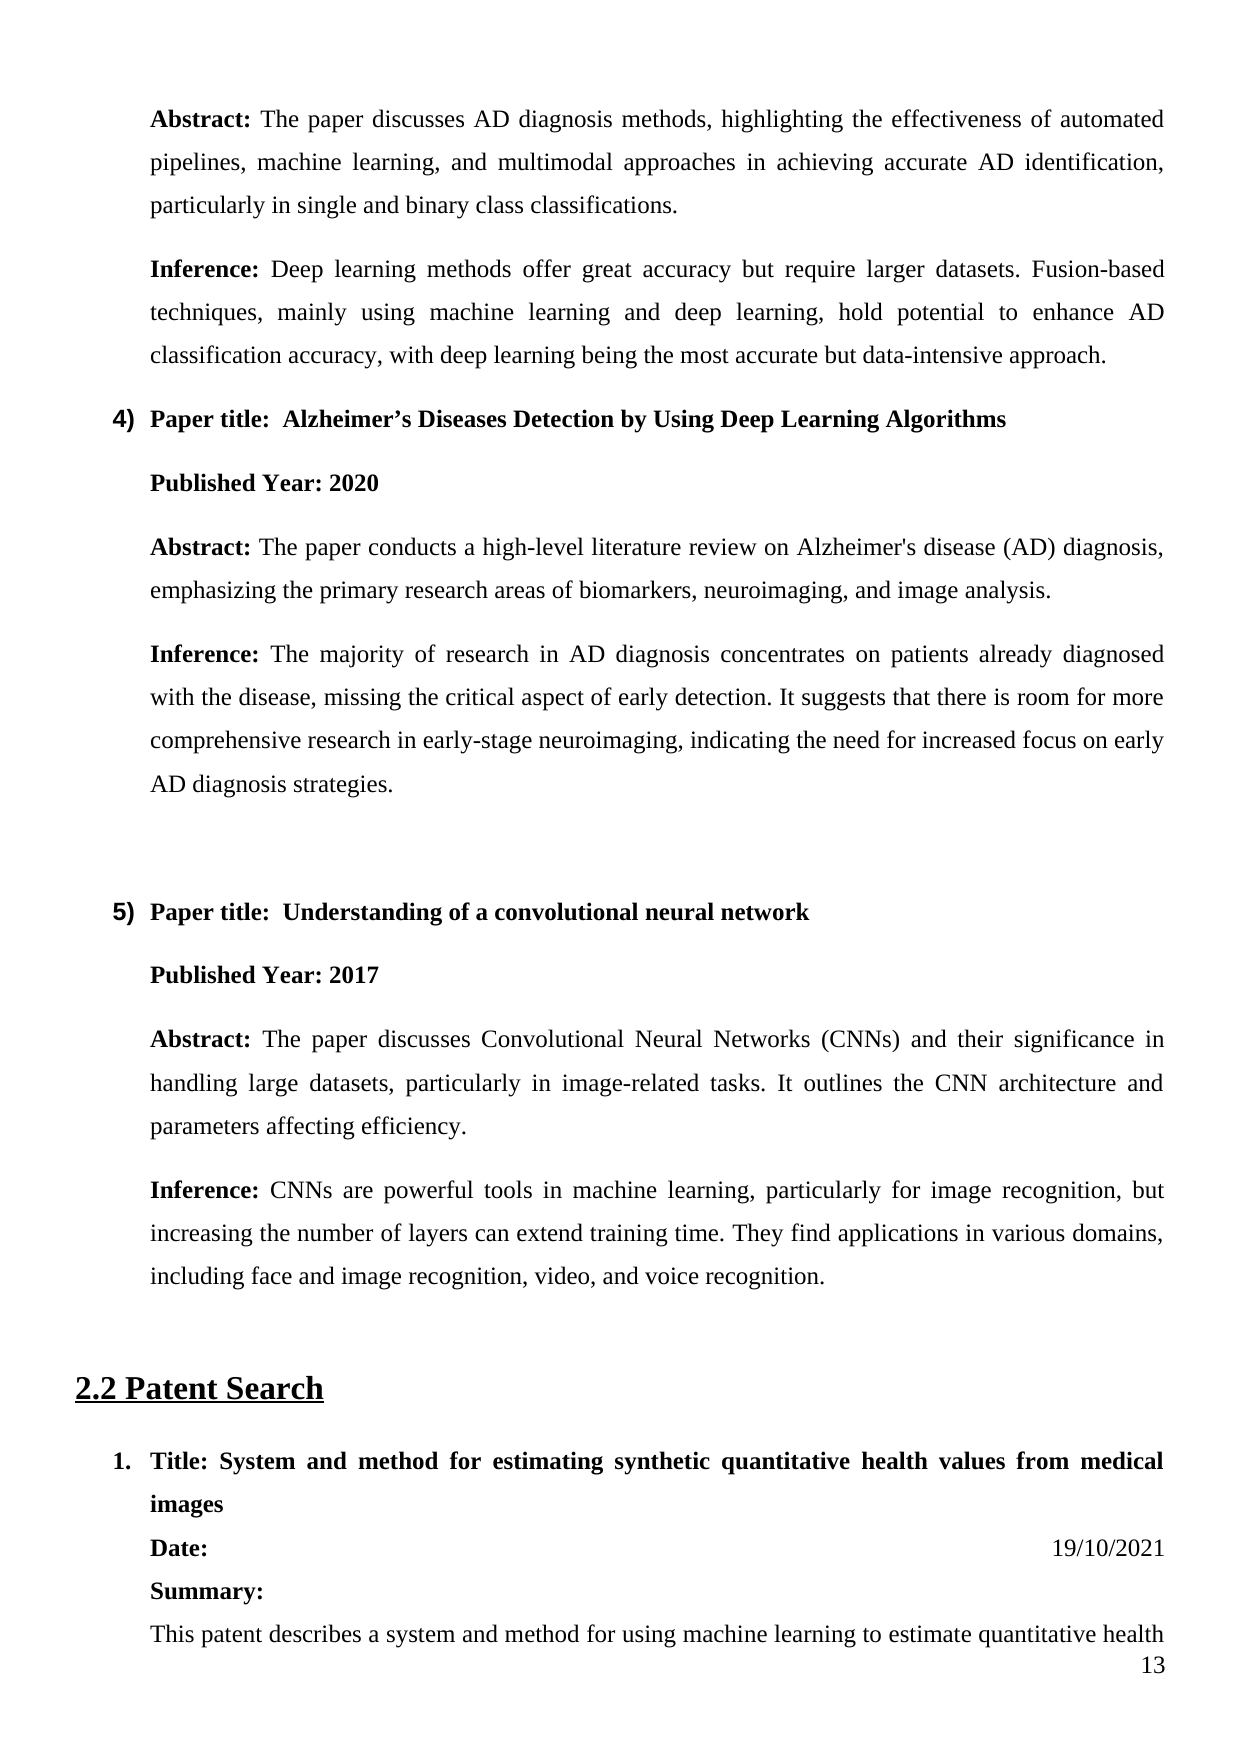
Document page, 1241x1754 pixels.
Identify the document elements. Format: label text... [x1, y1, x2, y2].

text Inference: Deep learning methods offer great accuracy but require larger datasets. Fusion-based techniques, mainly using machine learning and deep learning, hold potential to enhance AD classification accuracy, with deep learning being the most accurate but data-intensive approach. [150, 254, 1165, 369]
text Abstract: The paper conducts a high-level literature review on Alzheimer's disease (AD) diagnosis, emphasizing the primary research areas of biomarkers, neuroimaging, and image analysis. [150, 532, 1165, 604]
list Paper title: Understanding of a convolutional neural network [112, 897, 1165, 925]
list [112, 1446, 1165, 1648]
text Inference: CNNs are powerful tools in machine learning, particularly for image recognition, but increasing the number of layers can extend training time. They find applications in various domains, including face and image recognition, video, and voice recognition. [150, 1175, 1165, 1290]
text Published Year: 2017 [150, 961, 1165, 989]
text Abstract: The paper discusses Convolutional Neural Networks (CNNs) and their significance in handling large datasets, particularly in image-related tasks. It outlines the CNN architecture and parameters affecting efficiency. [150, 1024, 1165, 1139]
text Published Year: 2020 [150, 468, 1165, 497]
text Abstract: The paper discusses AD diagnosis methods, highlighting the effectiveness of automated pipelines, machine learning, and multimodal approaches in achieving accurate AD identification, particularly in single and binary class classifications. [150, 104, 1165, 219]
text Inference: The majority of research in AD diagnosis concentrates on patients already diagnosed with the disease, missing the critical aspect of early detection. It suggests that there is room for more comprehensive research in early-stage neuroimaging, indicating the need for increased focus on early AD diagnosis strategies. [150, 639, 1165, 797]
list Paper title: Alzheimer’s Diseases Detection by Using Deep Learning Algorithms [112, 404, 1165, 433]
text 2.2 Patent Search [75, 1368, 1165, 1406]
